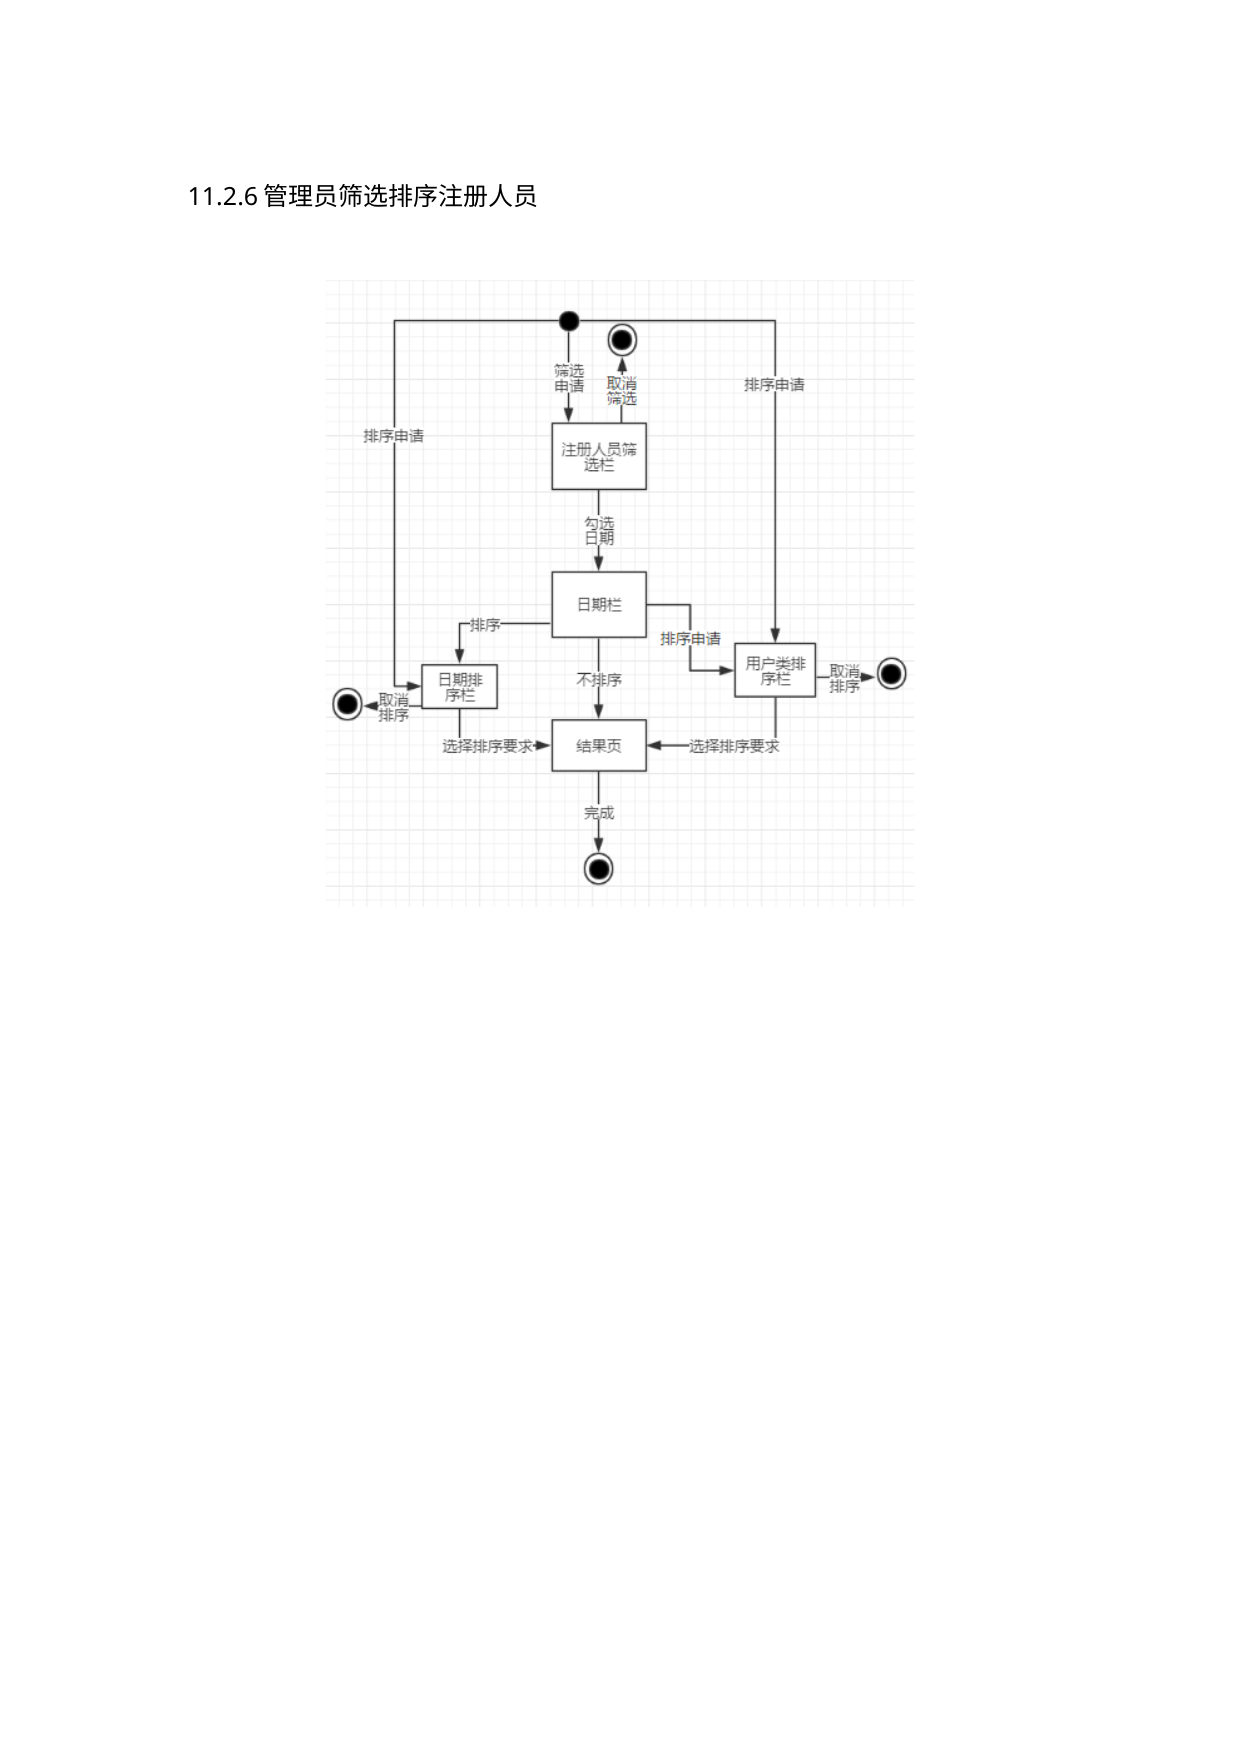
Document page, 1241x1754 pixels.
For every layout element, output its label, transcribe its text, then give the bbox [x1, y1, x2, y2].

subtitle 11.2.6管理员筛选排序注册人员 [187, 162, 1053, 227]
picture [325, 280, 915, 907]
